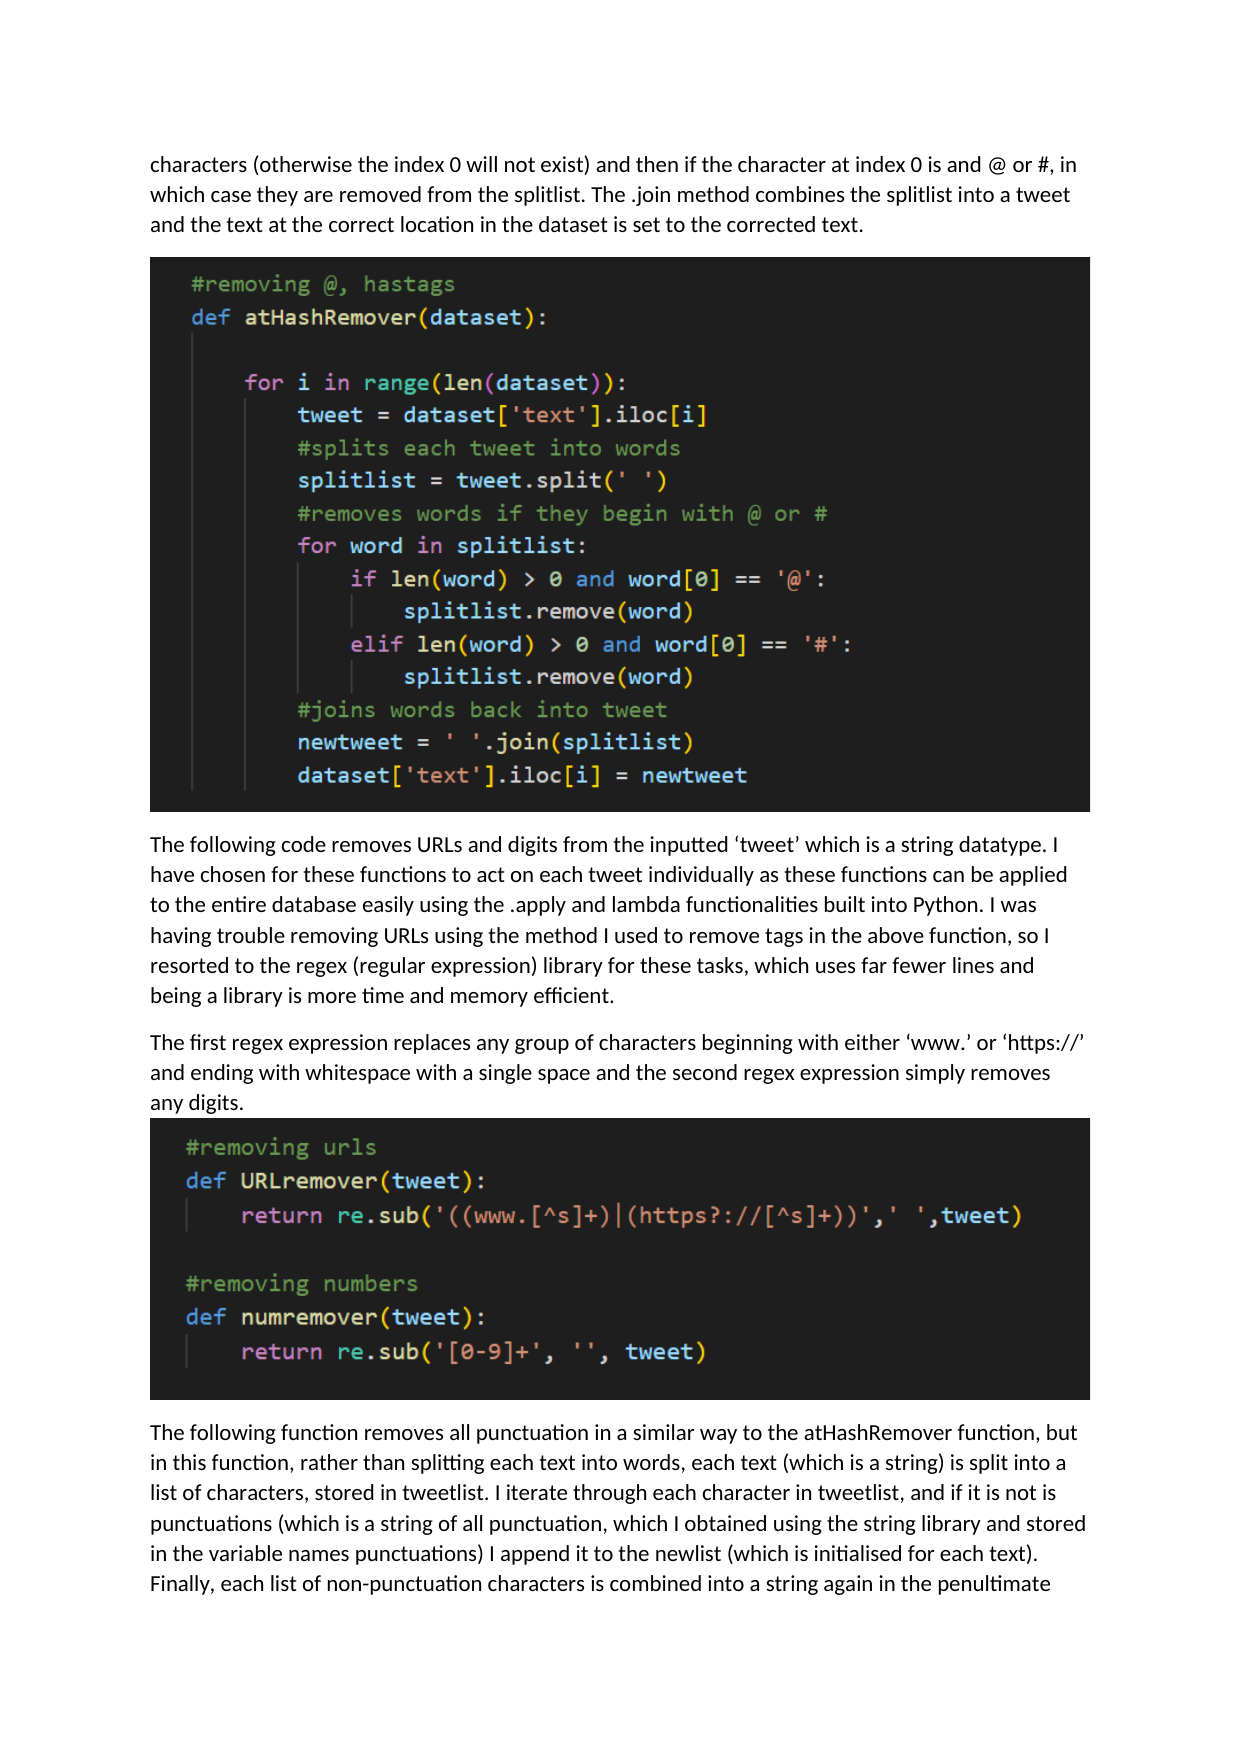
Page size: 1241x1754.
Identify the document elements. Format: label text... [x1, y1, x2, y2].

text The following code removes URLs and digits from the inputted ‘tweet’ which is a string datatype. I have chosen for these functions to act on each tweet individually as these functions can be applied to the entire database easily using the .apply and lambda functionalities built into Python. I was having trouble removing URLs using the method I used to remove tags in the above function, so I resorted to the regex (regular expression) library for these tasks, which uses far fewer lines and being a library is more time and memory efficient. [150, 830, 1090, 1009]
text The first regex expression replaces any group of characters beginning with either ‘www.’ or ‘https://’ and ending with whitespace with a single space and the second regex expression simply removes any digits. [150, 1028, 1090, 1118]
picture [150, 1118, 1091, 1400]
picture [150, 257, 1091, 812]
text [150, 1418, 1090, 1597]
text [150, 150, 1090, 238]
